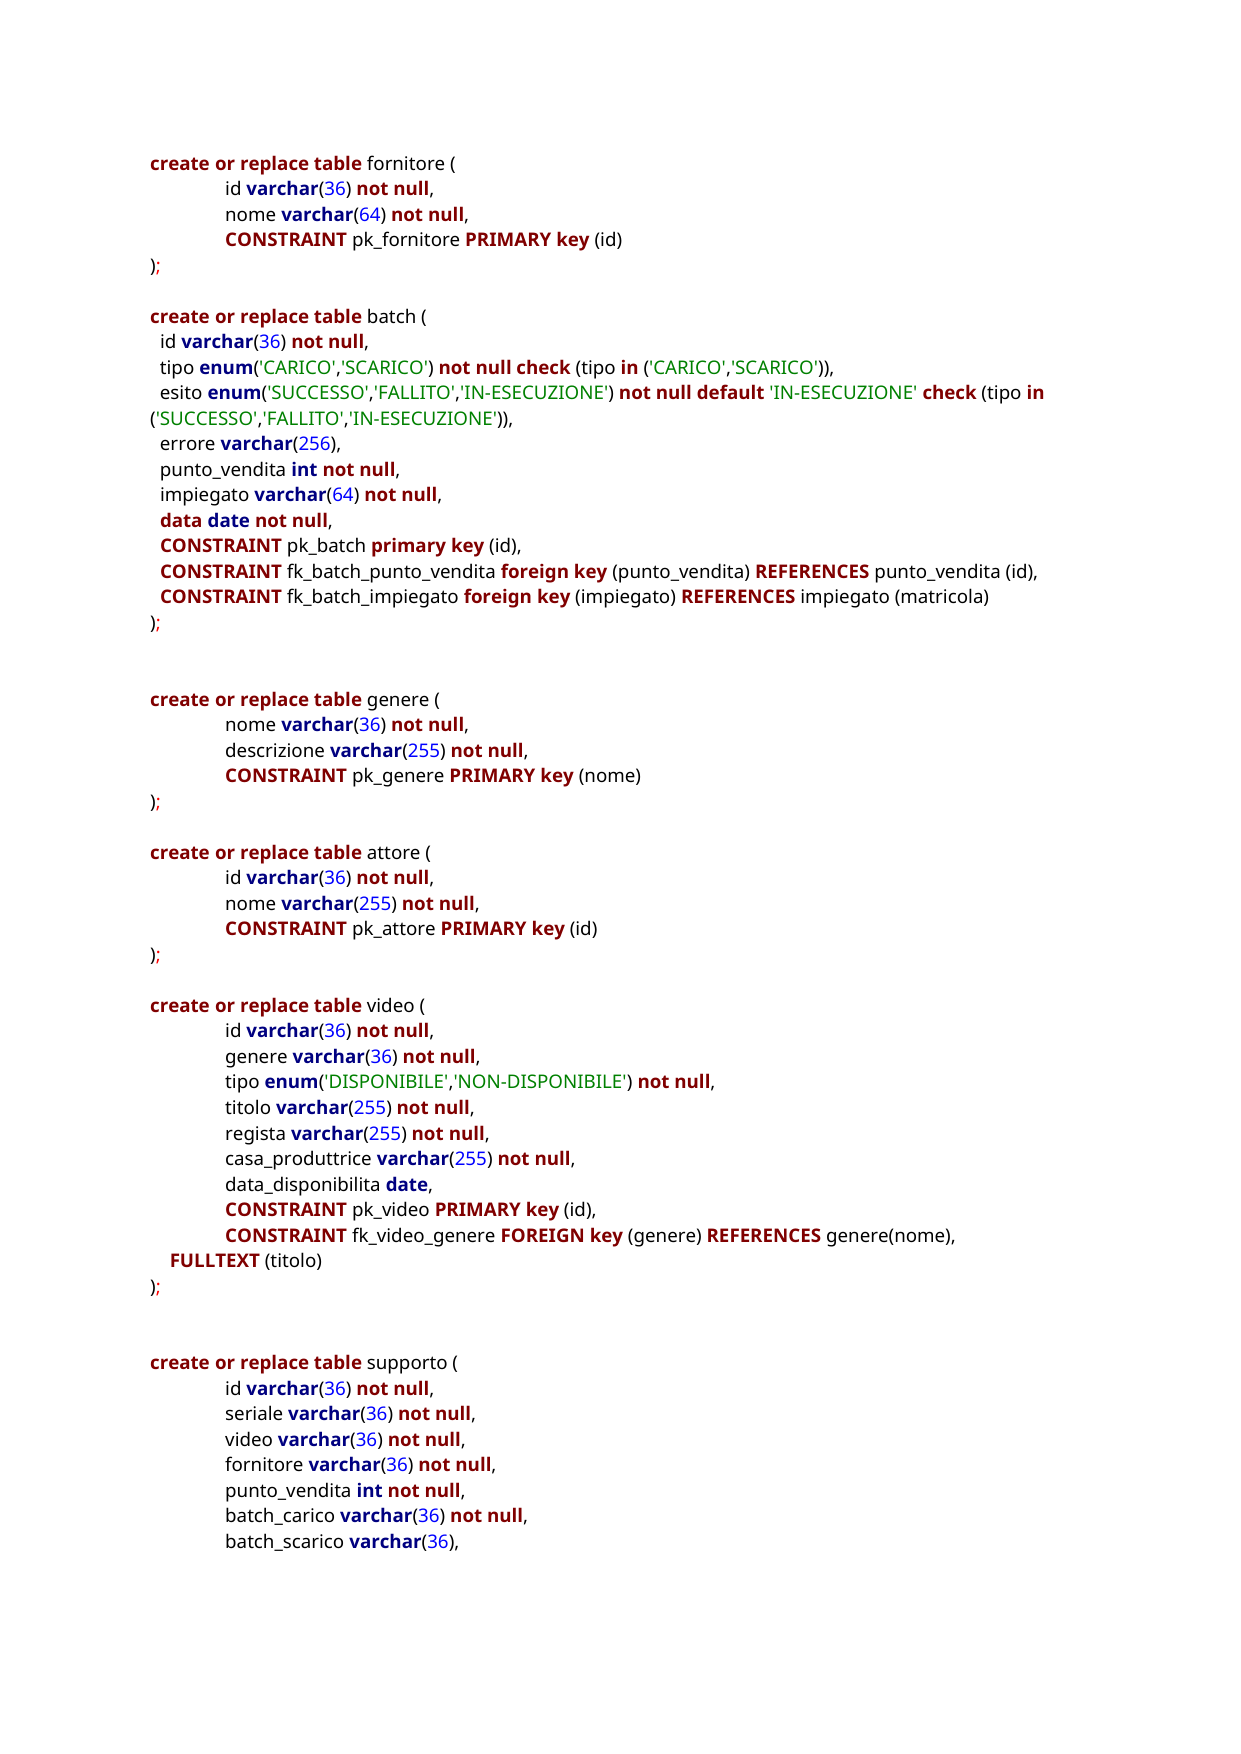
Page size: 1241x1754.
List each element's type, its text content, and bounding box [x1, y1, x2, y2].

text ); [150, 609, 1090, 635]
text titolo varchar(255) not null, [150, 1094, 1090, 1120]
text nome varchar(255) not null, [150, 890, 1090, 916]
text genere varchar(36) not null, [150, 1043, 1090, 1069]
text casa_produttrice varchar(255) not null, [150, 1145, 1090, 1171]
text errore varchar(256), [150, 431, 1090, 456]
text FULLTEXT (titolo) [150, 1247, 1090, 1273]
text CONSTRAINT fk_video_genere FOREIGN key (genere) REFERENCES genere(nome), [150, 1222, 1090, 1247]
text CONSTRAINT pk_batch primary key (id), [150, 533, 1090, 558]
text id varchar(36) not null, [150, 864, 1090, 890]
text data_disponibilita date, [150, 1171, 1090, 1196]
text id varchar(36) not null, [150, 1375, 1090, 1401]
text data date not null, [150, 507, 1090, 533]
text nome varchar(36) not null, [150, 711, 1090, 737]
text impiegato varchar(64) not null, [150, 482, 1090, 507]
text ); [150, 1273, 1090, 1298]
text create or replace table video ( [150, 992, 1090, 1018]
text video varchar(36) not null, [150, 1426, 1090, 1452]
text create or replace table supporto ( [150, 1349, 1090, 1375]
text id varchar(36) not null, [150, 1018, 1090, 1043]
text create or replace table genere ( [150, 686, 1090, 711]
text nome varchar(64) not null, [150, 201, 1090, 227]
text CONSTRAINT fk_batch_impiegato foreign key (impiegato) REFERENCES impiegato (matricola) [150, 584, 1090, 609]
text CONSTRAINT fk_batch_punto_vendita foreign key (punto_vendita) REFERENCES punto_vendita (id), [150, 558, 1090, 584]
text create or replace table batch ( [150, 303, 1090, 329]
text create or replace table fornitore ( [150, 150, 1090, 176]
text ); [150, 788, 1090, 813]
text punto_vendita int not null, [150, 456, 1090, 482]
text ); [150, 252, 1090, 278]
text esito enum('SUCCESSO','FALLITO','IN-ESECUZIONE') not null default 'IN-ESECUZIONE' check (tipo in ('SUCCESSO','FALLITO','IN-ESECUZIONE')), [150, 380, 1090, 431]
text tipo enum('DISPONIBILE','NON-DISPONIBILE') not null, [150, 1069, 1090, 1094]
text ); [150, 941, 1090, 967]
text punto_vendita int not null, [150, 1477, 1090, 1503]
text descrizione varchar(255) not null, [150, 737, 1090, 762]
text create or replace table attore ( [150, 839, 1090, 864]
text id varchar(36) not null, [150, 176, 1090, 201]
text CONSTRAINT pk_video PRIMARY key (id), [150, 1196, 1090, 1222]
text tipo enum('CARICO','SCARICO') not null check (tipo in ('CARICO','SCARICO')), [150, 354, 1090, 380]
text CONSTRAINT pk_attore PRIMARY key (id) [150, 916, 1090, 941]
text batch_carico varchar(36) not null, [150, 1503, 1090, 1528]
text batch_scarico varchar(36), [150, 1528, 1090, 1554]
text id varchar(36) not null, [150, 329, 1090, 354]
text regista varchar(255) not null, [150, 1120, 1090, 1145]
text fornitore varchar(36) not null, [150, 1452, 1090, 1477]
text seriale varchar(36) not null, [150, 1401, 1090, 1426]
text CONSTRAINT pk_fornitore PRIMARY key (id) [150, 227, 1090, 252]
text CONSTRAINT pk_genere PRIMARY key (nome) [150, 762, 1090, 788]
